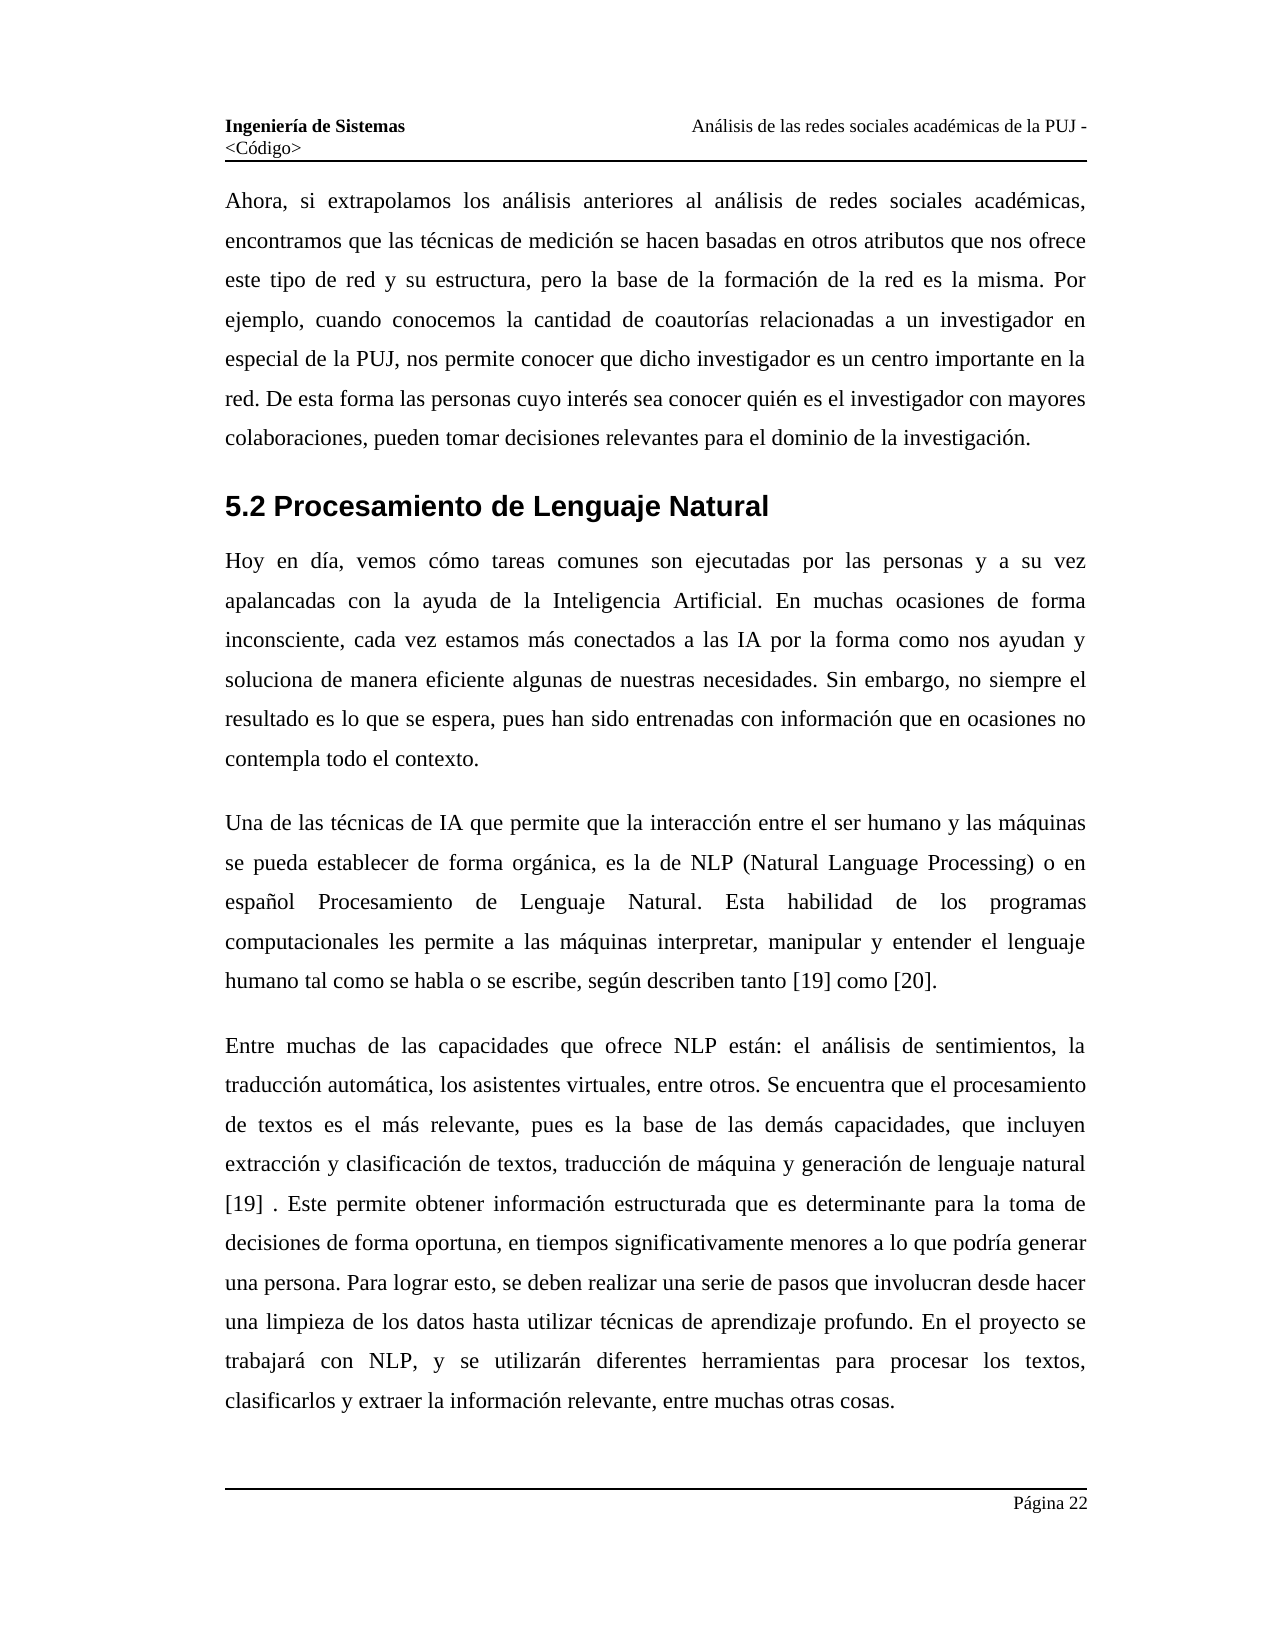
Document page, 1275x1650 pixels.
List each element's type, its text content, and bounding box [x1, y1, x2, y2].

text Ahora, si extrapolamos los análisis anteriores al análisis de redes sociales académicas, encontramos que las técnicas de medición se hacen basadas en otros atributos que nos ofrece este tipo de red y su estructura, pero la base de la formación de la red es la misma. Por ejemplo, cuando conocemos la cantidad de coautorías relacionadas a un investigador en especial de la PUJ, nos permite conocer que dicho investigador es un centro importante en la red. De esta forma las personas cuyo interés sea conocer quién es el investigador con mayores colaboraciones, pueden tomar decisiones relevantes para el dominio de la investigación. [225, 187, 1087, 451]
text Hoy en día, vemos cómo tareas comunes son ejecutadas por las personas y a su vez apalancadas con la ayuda de la Inteligencia Artificial. En muchas ocasiones de forma inconsciente, cada vez estamos más conectados a las IA por la forma como nos ayudan y soluciona de manera eficiente algunas de nuestras necesidades. Sin embargo, no siempre el resultado es lo que se espera, pues han sido entrenadas con información que en ocasiones no contempla todo el contexto. [225, 547, 1087, 771]
text Entre muchas de las capacidades que ofrece NLP están: el análisis de sentimientos, la traducción automática, los asistentes virtuales, entre otros. Se encuentra que el procesamiento de textos es el más relevante, pues es la base de las demás capacidades, que incluyen extracción y clasificación de textos, traducción de máquina y generación de lenguaje natural . Este permite obtener información estructurada que es determinante para la toma de decisiones de forma oportuna, en tiempos significativamente menores a lo que podría generar una persona. Para lograr esto, se deben realizar una serie de pasos que involucran desde hacer una limpieza de los datos hasta utilizar técnicas de aprendizaje profundo. En el proyecto se trabajará con NLP, y se utilizarán diferentes herramientas para procesar los textos, clasificarlos y extraer la información relevante, entre muchas otras cosas. [225, 1032, 1087, 1413]
text Una de las técnicas de IA que permite que la interacción entre el ser humano y las máquinas se pueda establecer de forma orgánica, es la de NLP (Natural Language Processing) o en español Procesamiento de Lenguaje Natural. Esta habilidad de los programas computacionales les permite a las máquinas interpretar, manipular y entender el lenguaje humano tal como se habla o se escribe, según describen tanto como. [225, 809, 1087, 993]
subtitle 5.2 Procesamiento de Lenguaje Natural [225, 489, 1087, 522]
